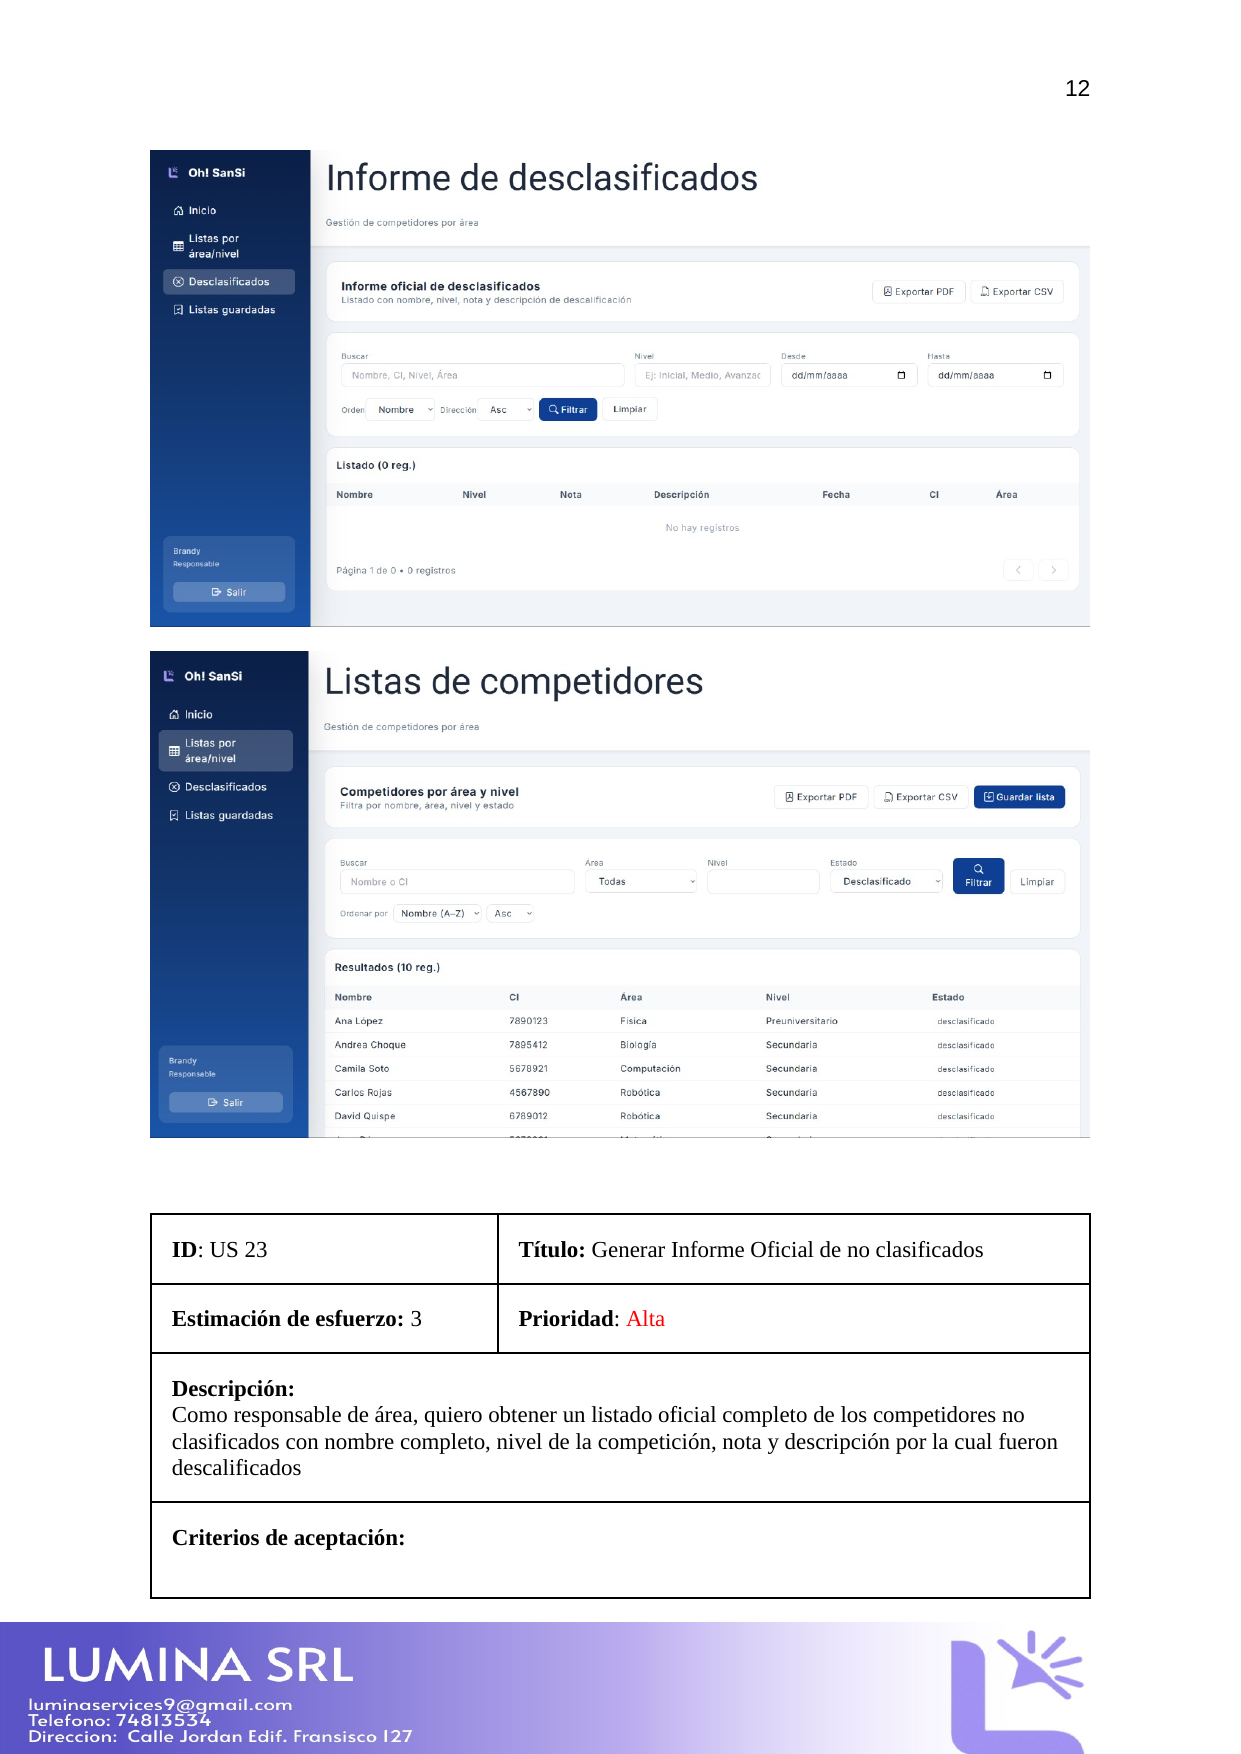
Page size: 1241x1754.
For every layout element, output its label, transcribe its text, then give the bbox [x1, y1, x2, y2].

picture [0, 1622, 1241, 1754]
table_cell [152, 1503, 1089, 1597]
table_cell Prioridad: Alta [499, 1285, 1089, 1352]
table_cell Estimación de esfuerzo: 3 [152, 1285, 497, 1352]
picture [150, 150, 1091, 627]
table_cell Descripción: Como responsable de área, quiero obtener un listado oficial completo de los competidores no clasificados con nombre completo, nivel de la competición, nota y descripción por la cual fueron descalificados [152, 1354, 1089, 1501]
table_header ID: US 23 [152, 1215, 497, 1283]
picture [150, 651, 1091, 1138]
table_header Título: Generar Informe Oficial de no clasificados [499, 1215, 1089, 1283]
